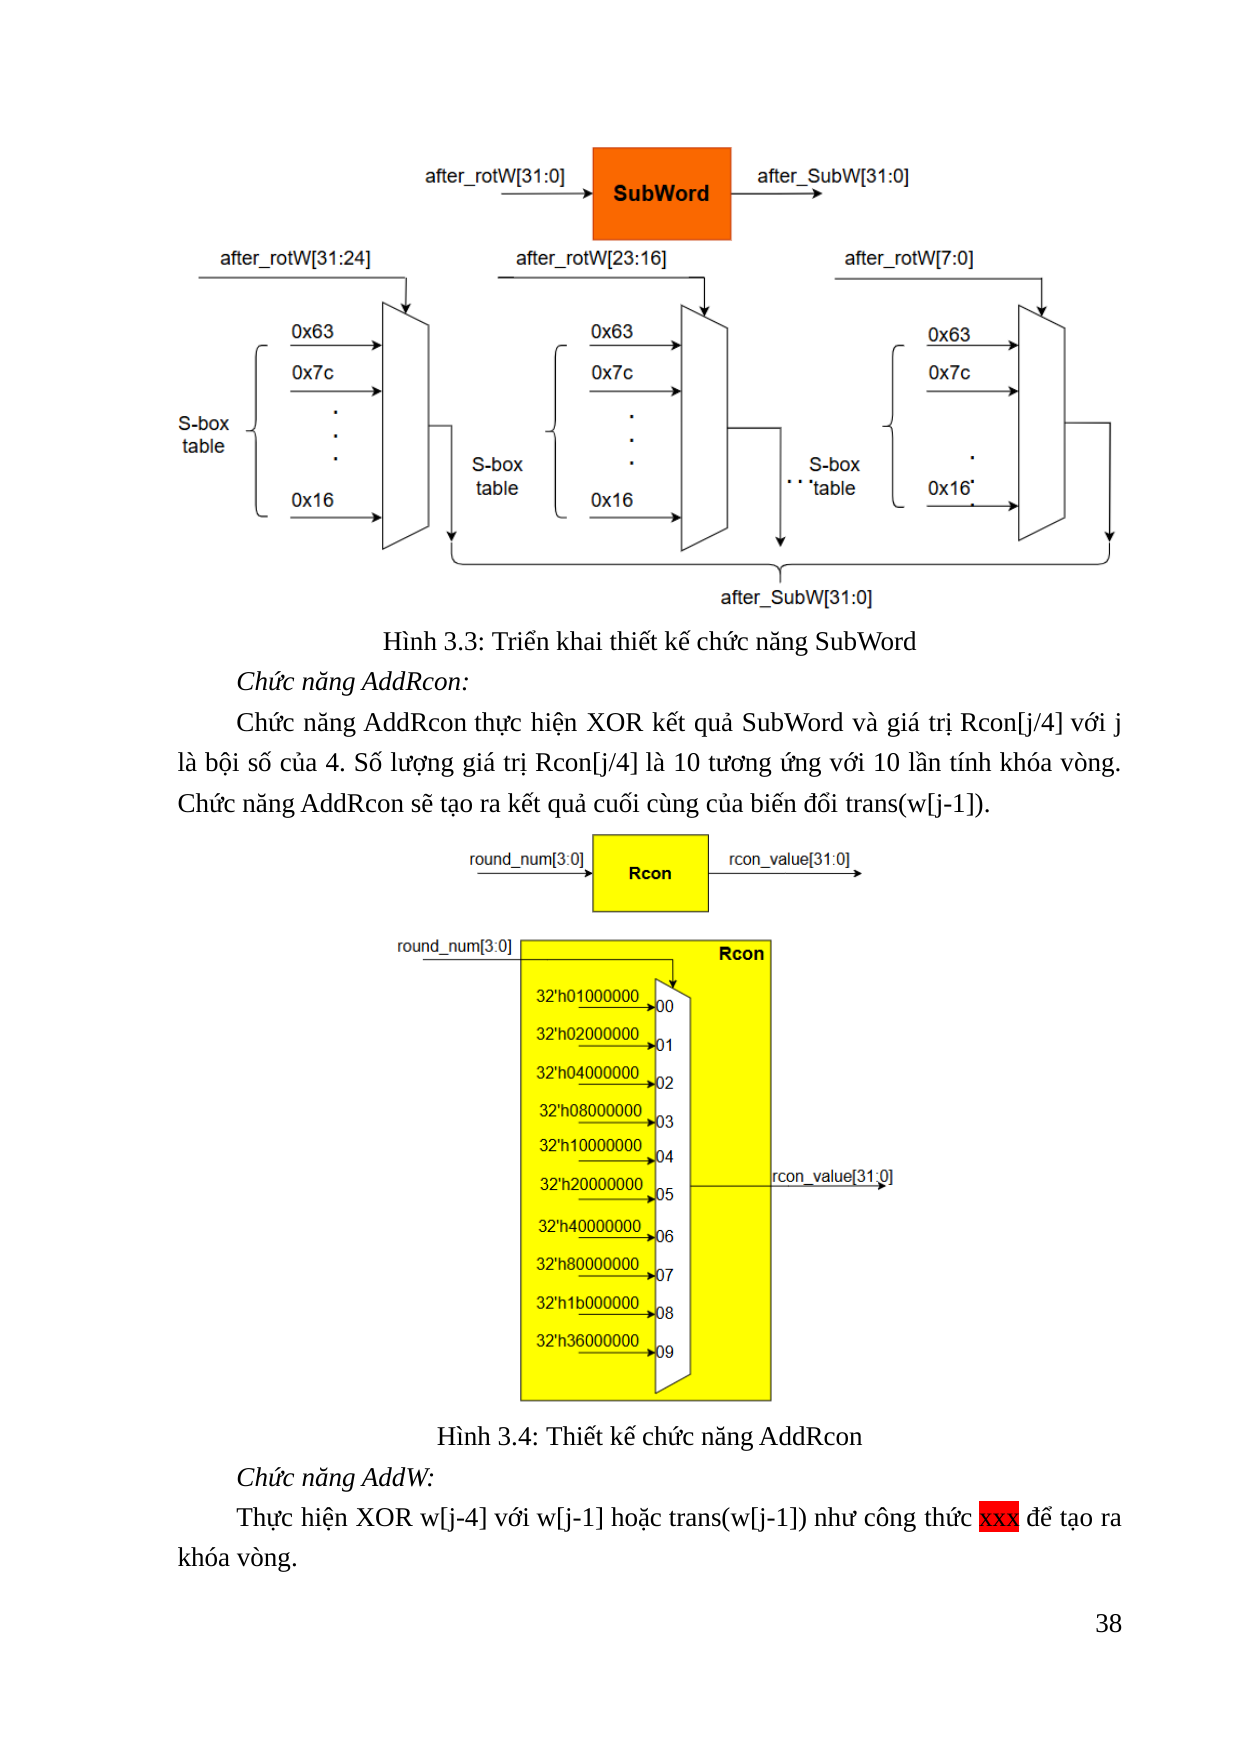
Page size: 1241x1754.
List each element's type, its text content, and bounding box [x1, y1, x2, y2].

picture [388, 827, 911, 1411]
text Chức năng AddRcon thực hiện XOR kết quả SubWord và giá trị Rcon[j/4] với j là bội số của 4. Số lượng giá trị Rcon[j/4] là 10 tương ứng với 10 lần tính khóa vòng. Chức năng AddRcon sẽ tạo ra kết quả cuối cùng của biến đổi trans(w[j-1]). [177, 706, 1122, 818]
text Chức năng AddRcon: [177, 666, 1122, 697]
picture [177, 147, 1123, 616]
text Chức năng AddW: [177, 1461, 1122, 1492]
text Thiết kế chức năng AddRcon [177, 1420, 1122, 1451]
text Thực hiện XOR w[j-4] với w[j-1] hoặc trans(w[j-1]) như công thức xxx để tạo ra khóa vòng. [177, 1501, 1122, 1573]
text Triển khai thiết kế chức năng SubWord [177, 625, 1122, 656]
